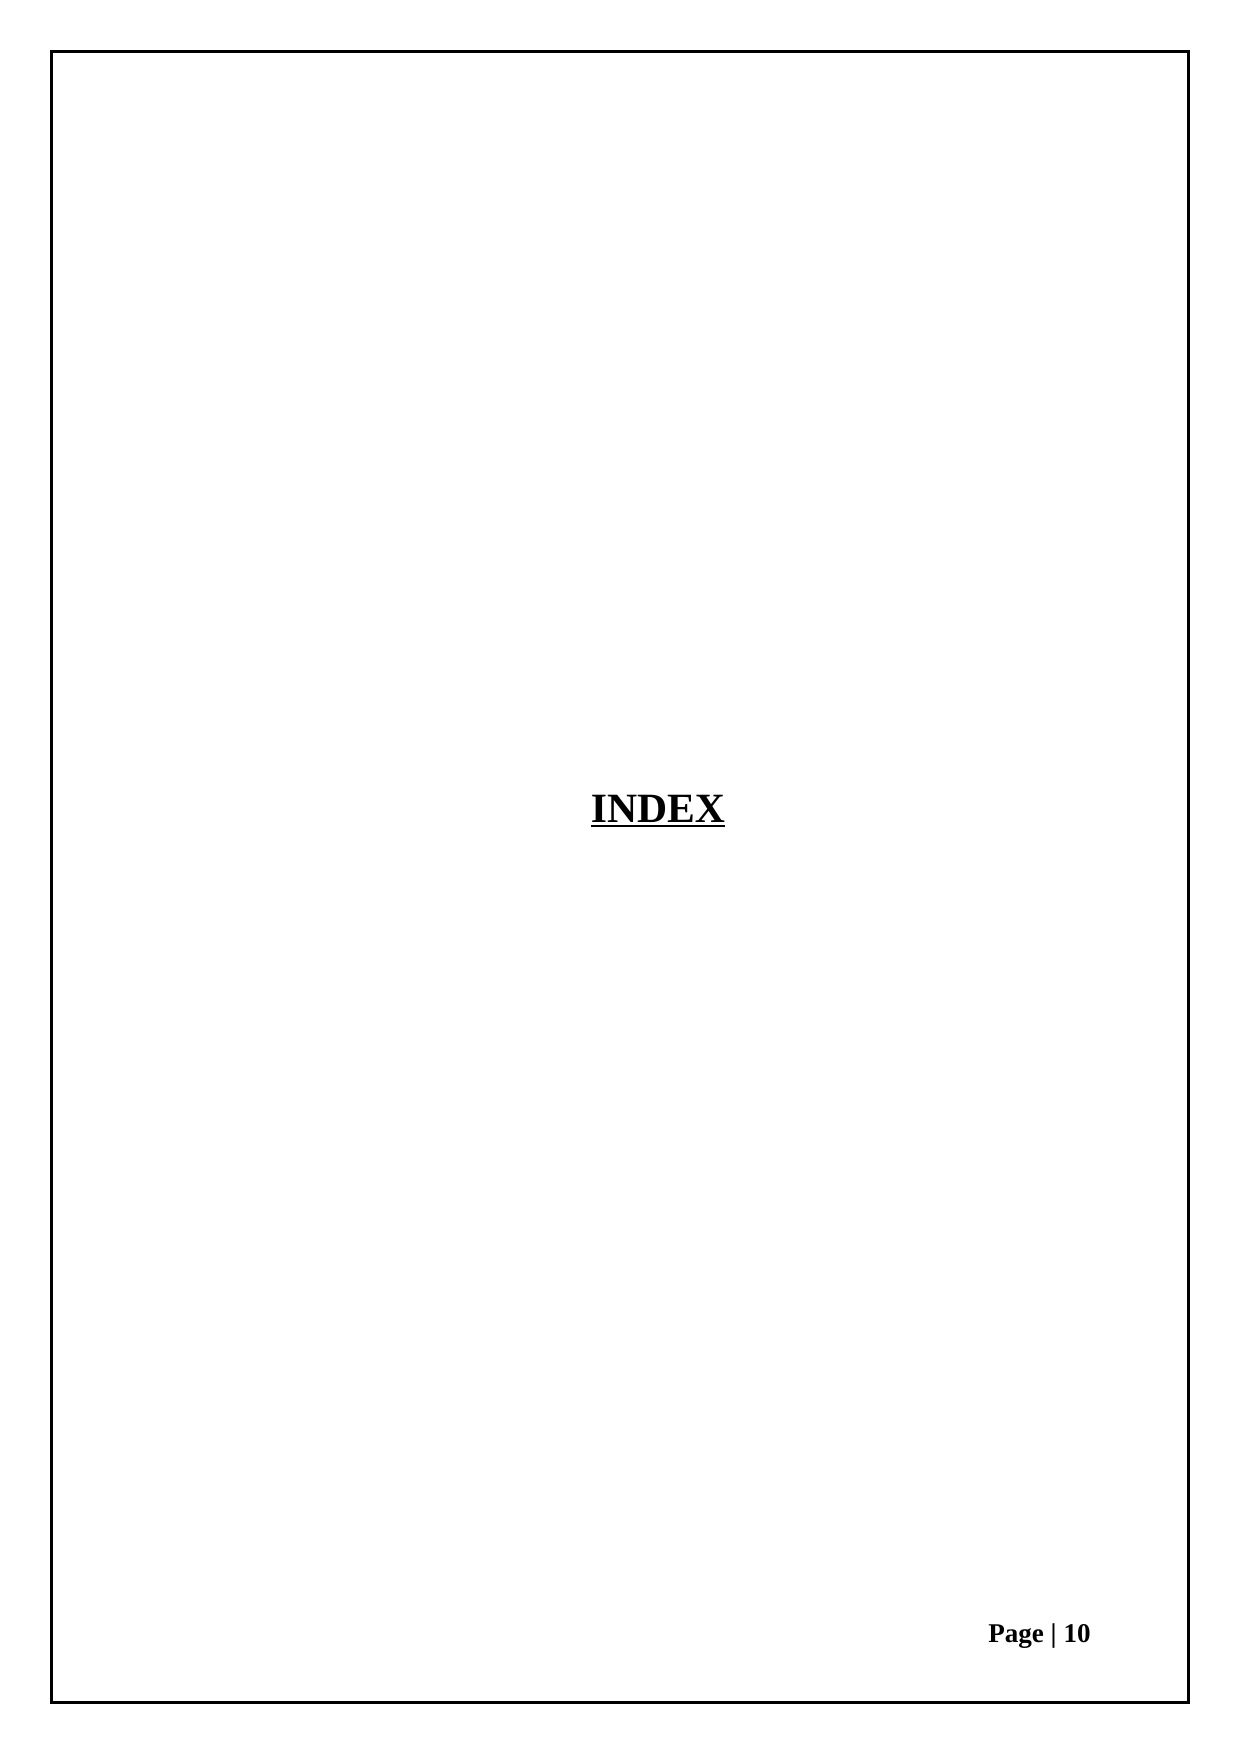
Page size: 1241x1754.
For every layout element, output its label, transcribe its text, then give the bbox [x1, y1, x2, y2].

text INDEX [150, 783, 1090, 831]
